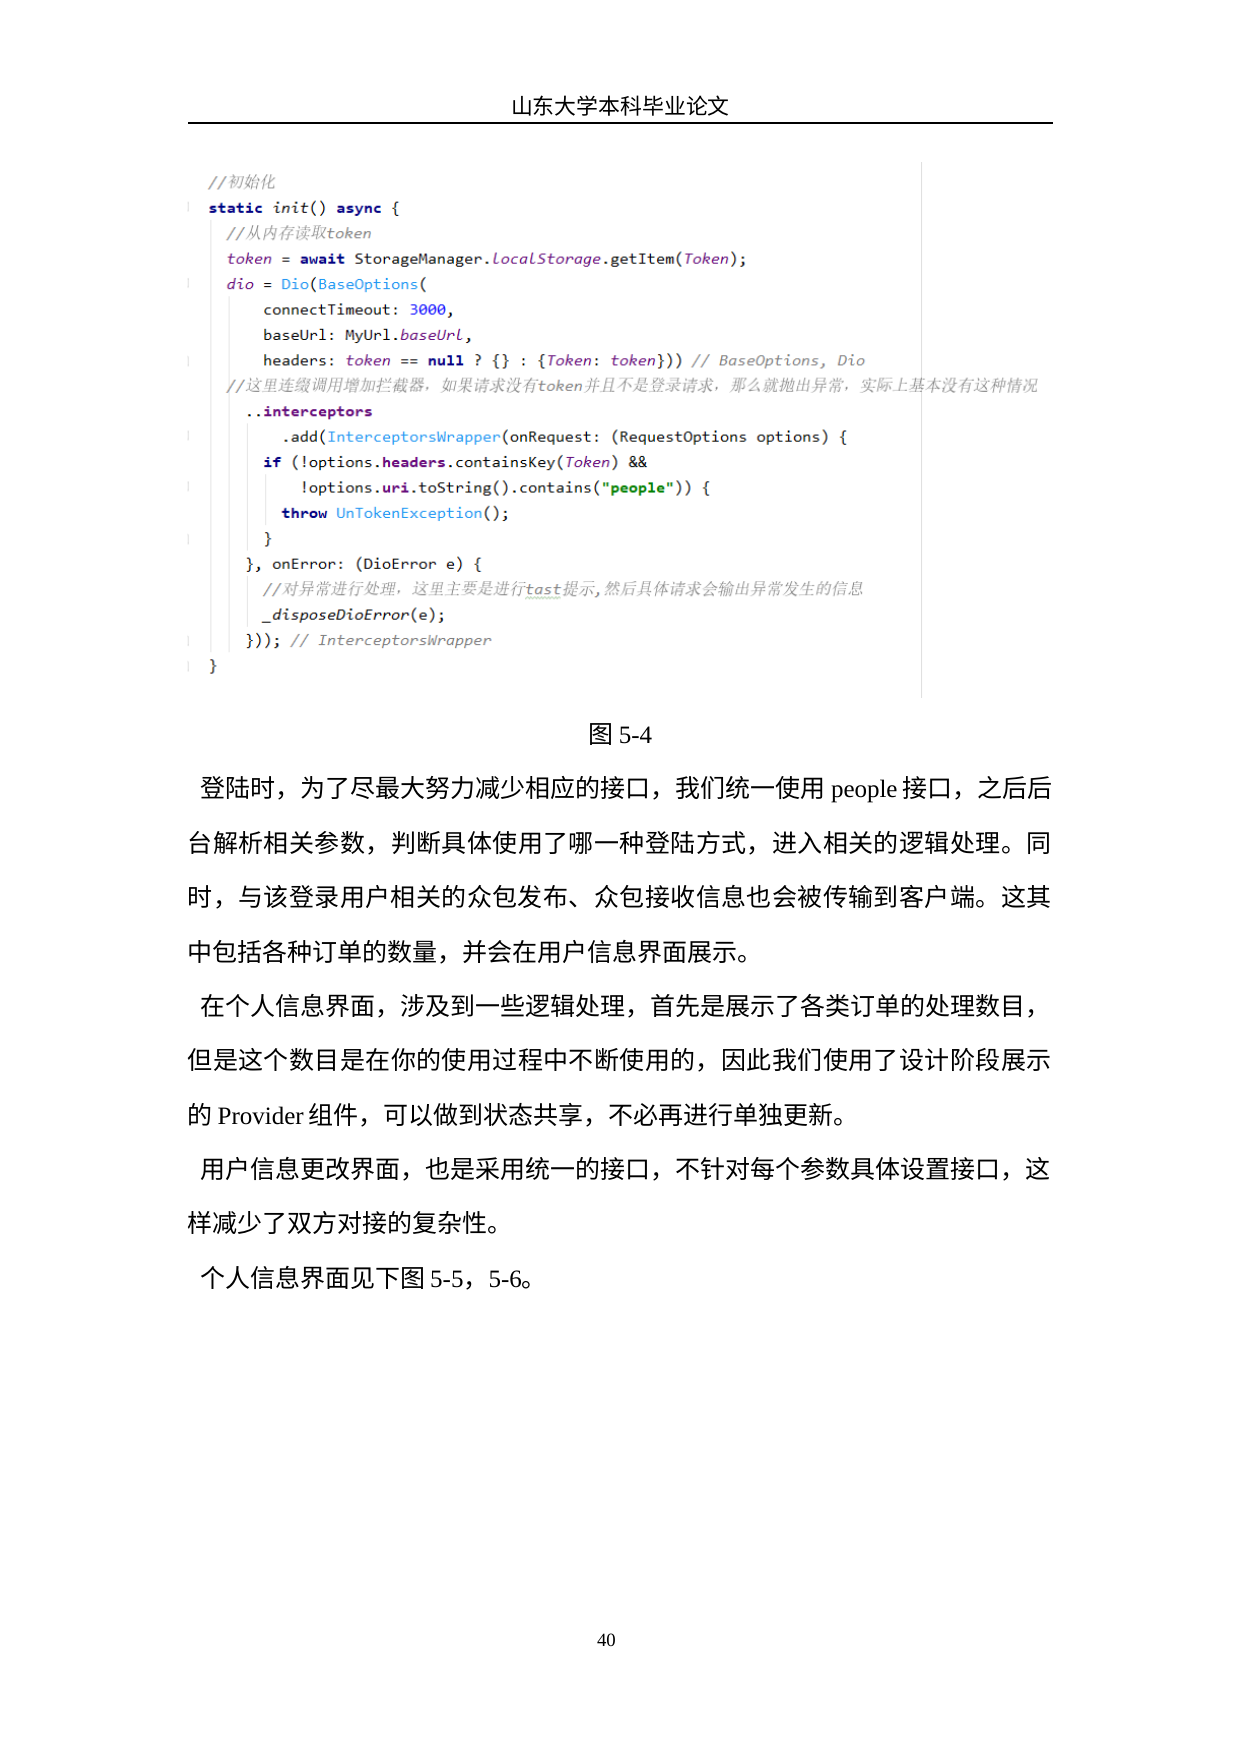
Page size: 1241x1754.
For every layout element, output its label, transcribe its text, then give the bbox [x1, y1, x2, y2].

text 用户信息更改界面，也是采用统一的接口，不针对每个参数具体设置接口，这样减少了双方对接的复杂性。 [187, 1149, 1053, 1240]
text 在个人信息界面，涉及到一些逻辑处理，首先是展示了各类订单的处理数目，但是这个数目是在你的使用过程中不断使用的，因此我们使用了设计阶段展示的Provider组件，可以做到状态共享，不必再进行单独更新。 [187, 986, 1053, 1131]
text 图5-4 [187, 714, 1053, 751]
text 个人信息界面见下图5-5，5-6。 [187, 1258, 1053, 1294]
text 登陆时，为了尽最大努力减少相应的接口，我们统一使用people接口，之后后台解析相关参数，判断具体使用了哪一种登陆方式，进入相关的逻辑处理。同时，与该登录用户相关的众包发布、众包接收信息也会被传输到客户端。这其中包括各种订单的数量，并会在用户信息界面展示。 [187, 769, 1053, 968]
picture [187, 162, 1053, 698]
